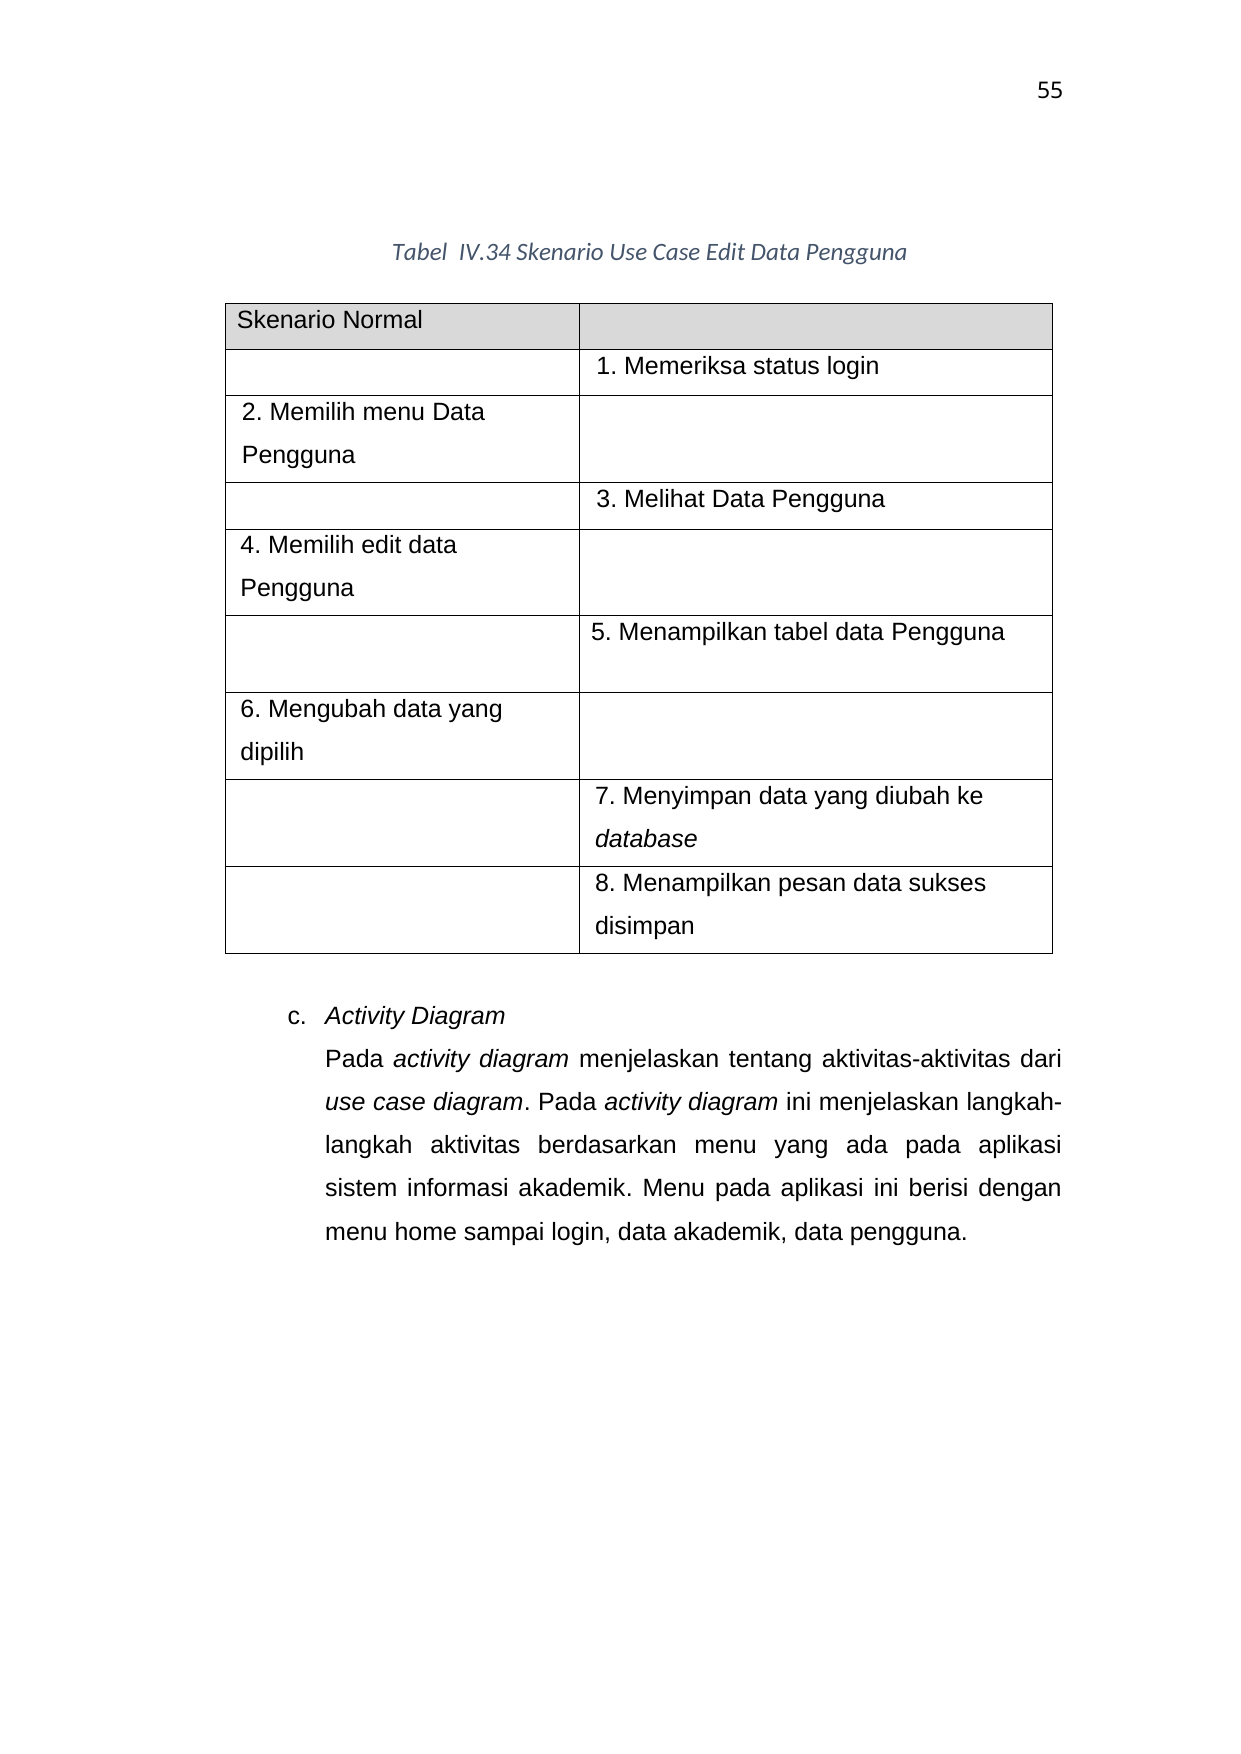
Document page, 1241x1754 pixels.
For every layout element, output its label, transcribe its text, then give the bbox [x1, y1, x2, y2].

text Tabel IV.34 Skenario Use Case Edit Data Pengguna [236, 236, 1063, 267]
table_cell [226, 780, 579, 866]
list Activity Diagram [287, 1001, 1063, 1029]
table_cell 6. Mengubah data yang dipilih [226, 693, 579, 779]
table_cell [226, 350, 579, 395]
table_cell [580, 530, 1052, 615]
table_cell 3. Melihat Data Pengguna [580, 483, 1052, 528]
table_header Skenario Normal [226, 304, 579, 349]
table_cell 1. Memeriksa status login [580, 350, 1052, 395]
table_cell 4. Memilih edit data Pengguna [226, 530, 579, 615]
table_header [580, 304, 1052, 349]
table_cell 8. Menampilkan pesan data sukses disimpan [580, 867, 1052, 953]
table_cell [226, 483, 579, 528]
table_cell 5. Menampilkan tabel data Pengguna [580, 616, 1052, 692]
text Pada activity diagram menjelaskan tentang aktivitas-aktivitas dari use case diagram. Pada activity diagram ini menjelaskan langkah-langkah aktivitas berdasarkan menu yang ada pada aplikasi sistem informasi akademik. Menu pada aplikasi ini berisi dengan menu home sampai login, data akademik, data pengguna. [325, 1044, 1063, 1245]
table_cell 2. Memilih menu Data Pengguna [226, 396, 579, 482]
table_cell [226, 867, 579, 953]
table_cell [580, 396, 1052, 482]
table_cell 7. Menyimpan data yang diubah ke database [580, 780, 1052, 866]
table_cell [580, 693, 1052, 779]
table_cell [226, 616, 579, 692]
